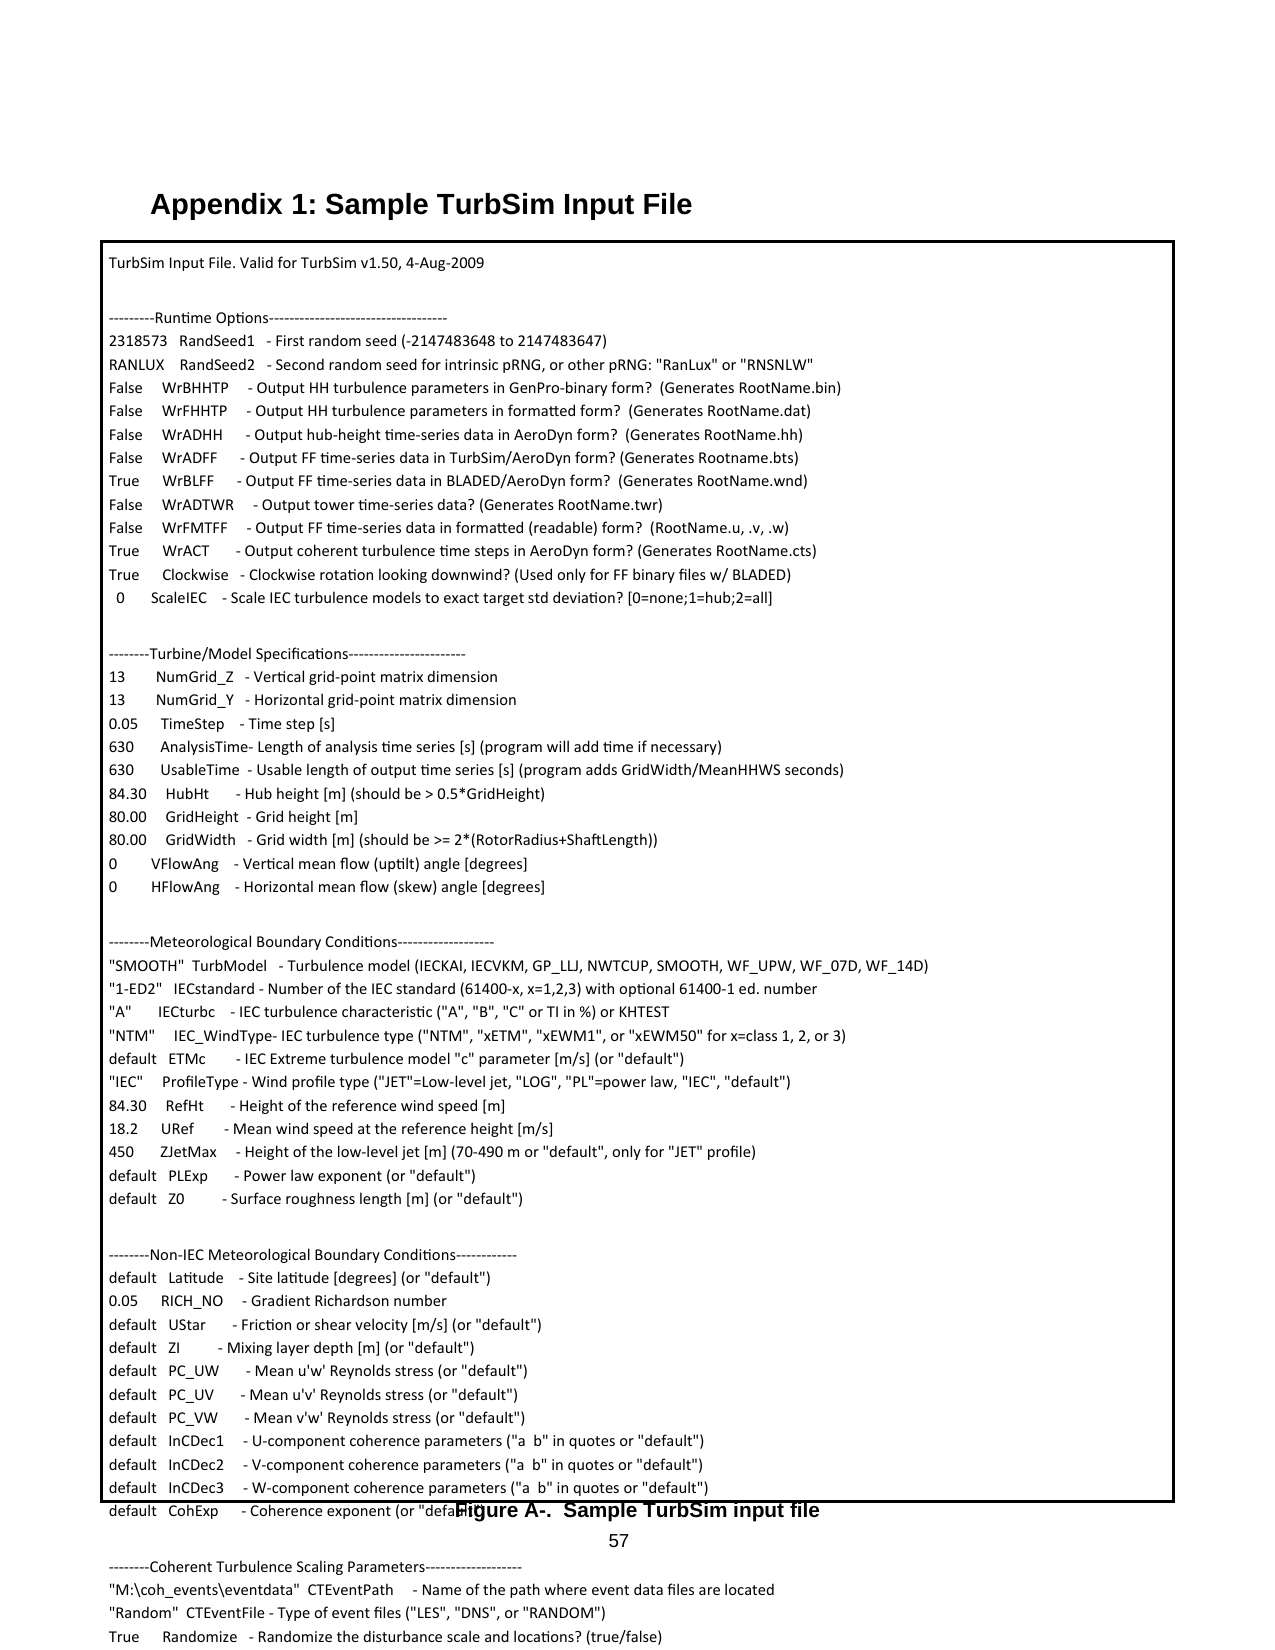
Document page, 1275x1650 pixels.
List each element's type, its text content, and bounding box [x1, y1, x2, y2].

text Appendix A: Sample TurbSim Input File [150, 187, 1125, 220]
